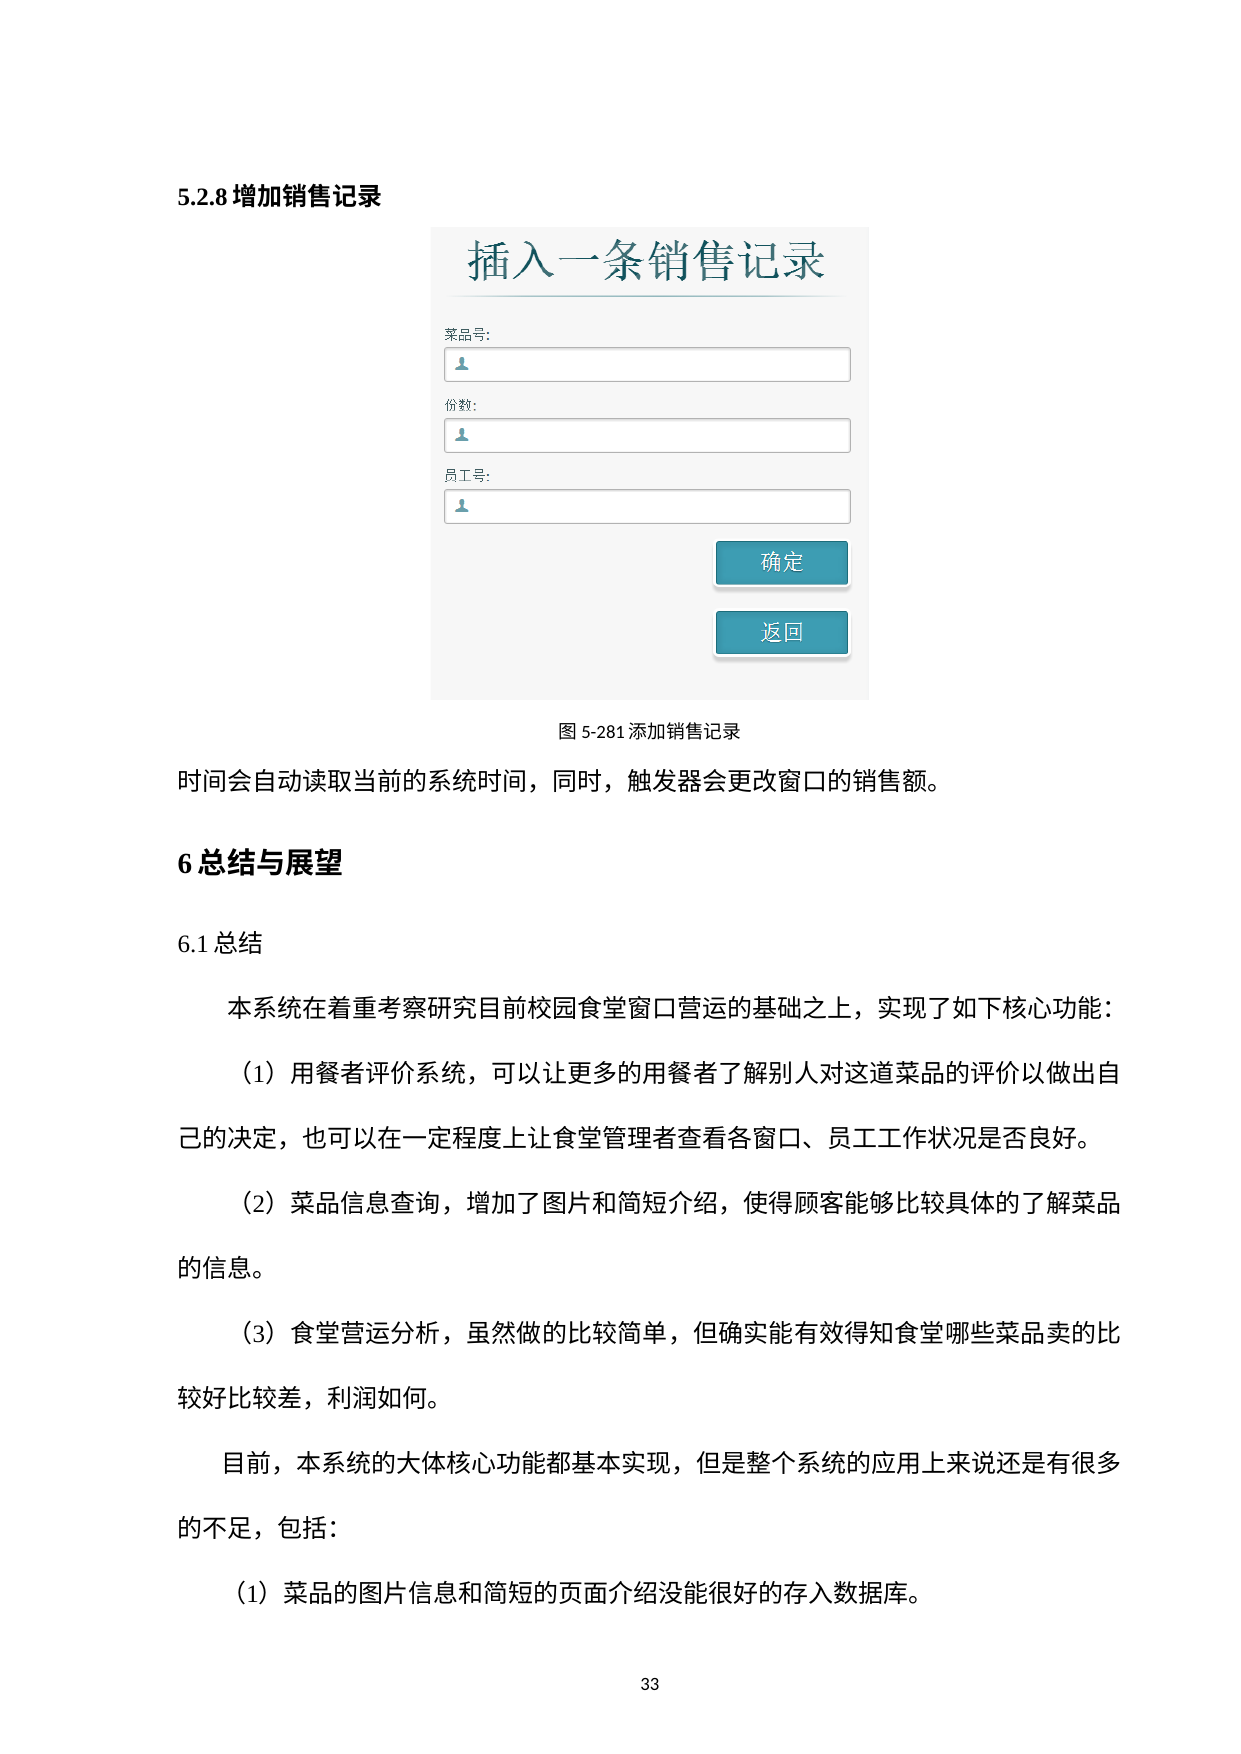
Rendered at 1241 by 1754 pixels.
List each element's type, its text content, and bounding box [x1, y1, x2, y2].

picture [430, 227, 869, 700]
list 食堂营运分析，虽然做的比较简单，但确实能有效得知食堂哪些菜品卖的比较好比较差，利润如何。 [177, 1299, 1122, 1429]
text 本系统在着重考察研究目前校园食堂窗口营运的基础之上，实现了如下核心功能： [177, 974, 1122, 1039]
text 时间会自动读取当前的系统时间，同时，触发器会更改窗口的销售额。 [177, 747, 1122, 812]
subtitle 6总结与展望 [177, 828, 1122, 893]
list 菜品的图片信息和简短的页面介绍没能很好的存入数据库。 [177, 1559, 1122, 1624]
text 图5-281添加销售记录 [177, 714, 1122, 747]
subtitle 5.2.8增加销售记录 [177, 162, 1122, 227]
list 用餐者评价系统，可以让更多的用餐者了解别人对这道菜品的评价以做出自己的决定，也可以在一定程度上让食堂管理者查看各窗口、员工工作状况是否良好。 [177, 1039, 1122, 1169]
text 目前，本系统的大体核心功能都基本实现，但是整个系统的应用上来说还是有很多的不足，包括： [177, 1429, 1122, 1559]
list 菜品信息查询，增加了图片和简短介绍，使得顾客能够比较具体的了解菜品的信息。 [177, 1169, 1122, 1299]
subtitle 6.1总结 [177, 909, 1122, 974]
